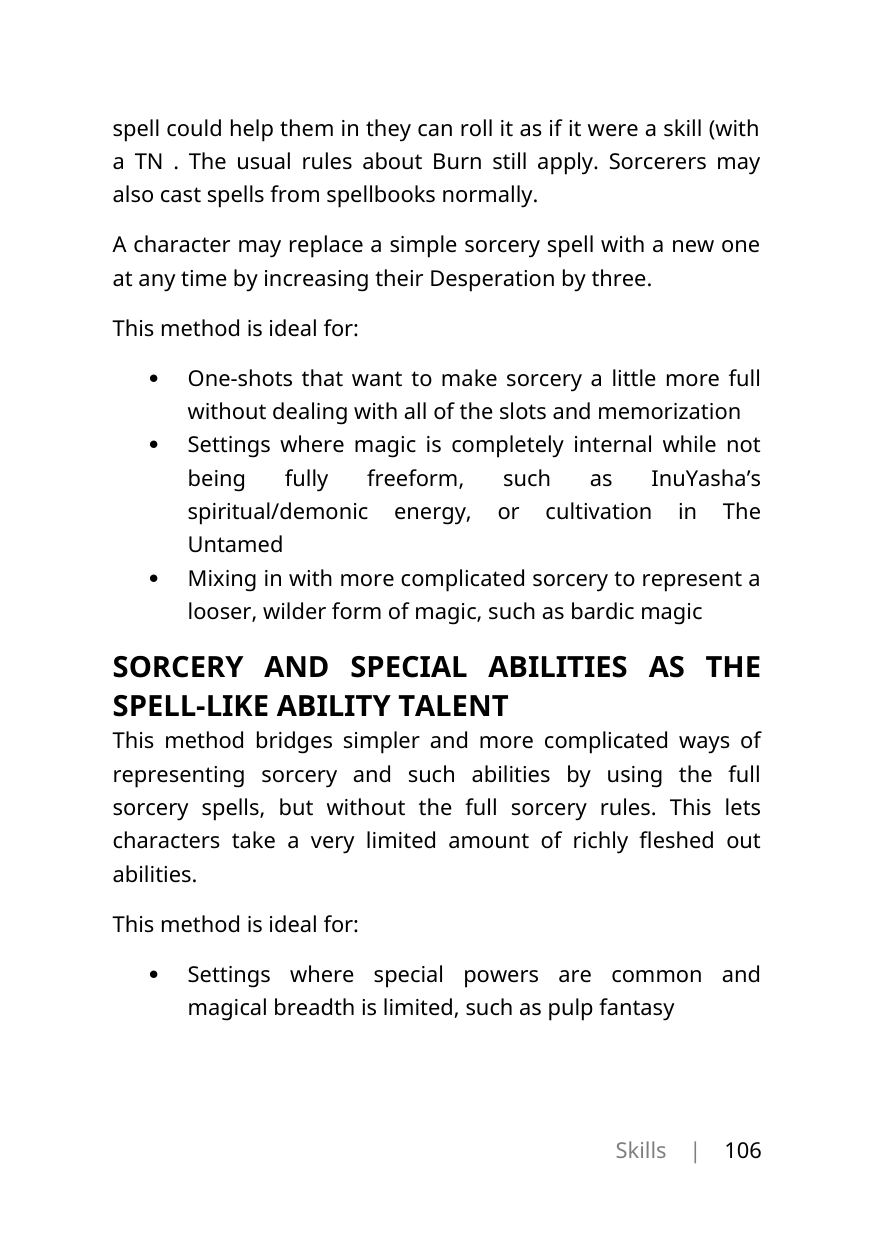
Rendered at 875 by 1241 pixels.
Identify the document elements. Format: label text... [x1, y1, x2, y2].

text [112, 112, 762, 209]
list Mixing in with more complicated sorcery to represent a looser, wilder form of magic, such as bardic magic [150, 562, 762, 626]
list Settings where magic is completely internal while not being fully freeform, such as InuYasha’s spiritual/demonic energy, or cultivation in The Untamed [150, 429, 762, 559]
text A character may replace a simple sorcery spell with a new one at any time by increasing their Desperation by three. [112, 229, 762, 292]
text This method bridges simpler and more complicated ways of representing sorcery and such abilities by using the full sorcery spells, but without the full sorcery rules. This lets characters take a very limited amount of richly fleshed out abilities. [112, 725, 762, 888]
list Settings where special powers are common and magical breadth is limited, such as pulp fantasy [150, 958, 762, 1022]
text This method is ideal for: [112, 312, 762, 342]
text This method is ideal for: [112, 908, 762, 938]
list One-shots that want to make sorcery a little more full without dealing with all of the slots and memorization [150, 362, 762, 426]
subtitle Sorcery and special abilities as the Spell-like Ability talent [112, 646, 762, 725]
